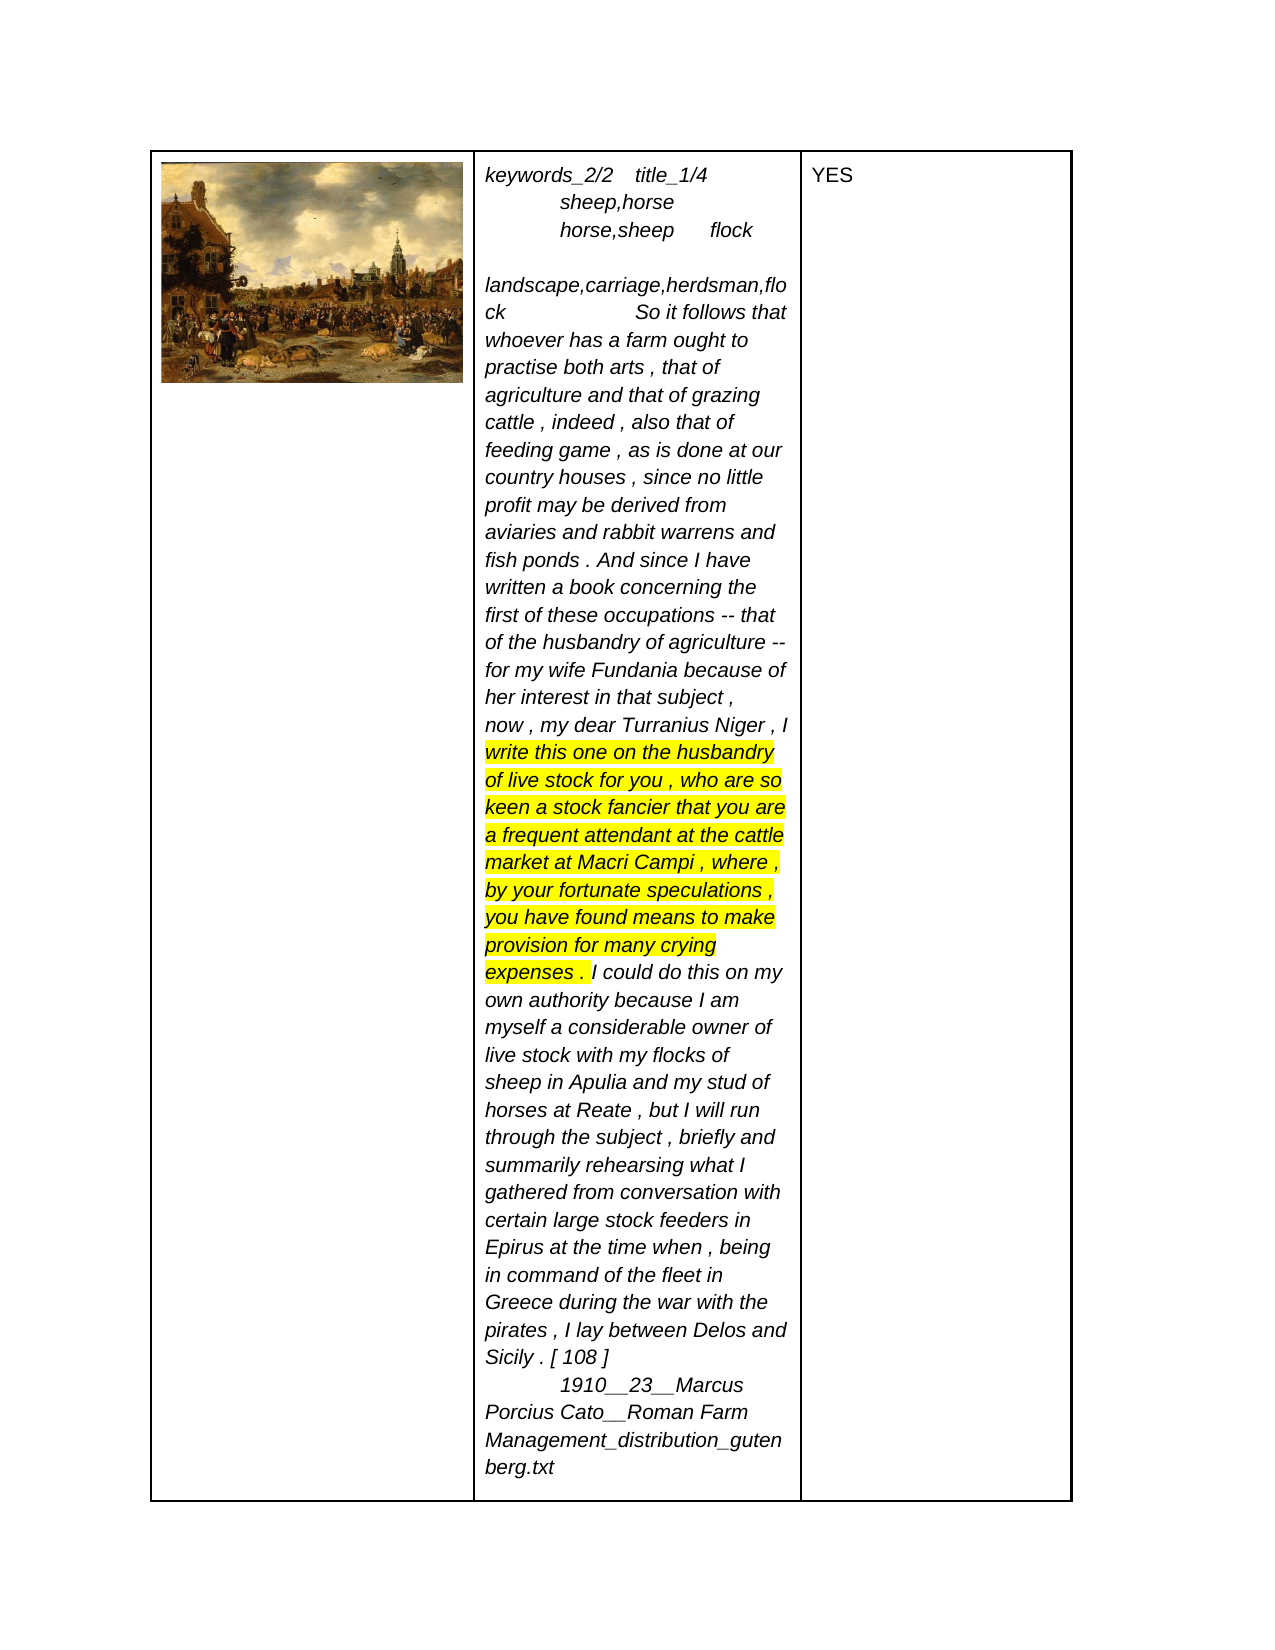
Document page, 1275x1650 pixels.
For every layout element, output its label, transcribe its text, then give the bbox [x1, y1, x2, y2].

picture [161, 162, 463, 383]
table_cell YES [802, 152, 1070, 1500]
table_cell [152, 152, 473, 1500]
table_cell keywords_2/2 title_1/4 sheep,horse horse,sheep flock landscape,carriage,herdsman,flock So it follows that whoever has a farm ought to practise both arts , that of agriculture and that of grazing cattle , indeed , also that of feeding game , as is done at our country houses , since no little profit may be derived from aviaries and rabbit warrens and fish ponds . And since I have written a book concerning the first of these occupations -- that of the husbandry of agriculture -- for my wife Fundania because of her interest in that subject , now , my dear Turranius Niger , I write this one on the husbandry of live stock for you , who are so keen a stock fancier that you are a frequent attendant at the cattle market at Macri Campi , where , by your fortunate speculations , you have found means to make provision for many crying expenses . I could do this on my own authority because I am myself a considerable owner of live stock with my flocks of sheep in Apulia and my stud of horses at Reate , but I will run through the subject , briefly and summarily rehearsing what I gathered from conversation with certain large stock feeders in Epirus at the time when , being in command of the fleet in Greece during the war with the pirates , I lay between Delos and Sicily . [ 108 ] 1910__23__Marcus Porcius Cato__Roman Farm Management_distribution_gutenberg.txt [475, 152, 800, 1500]
